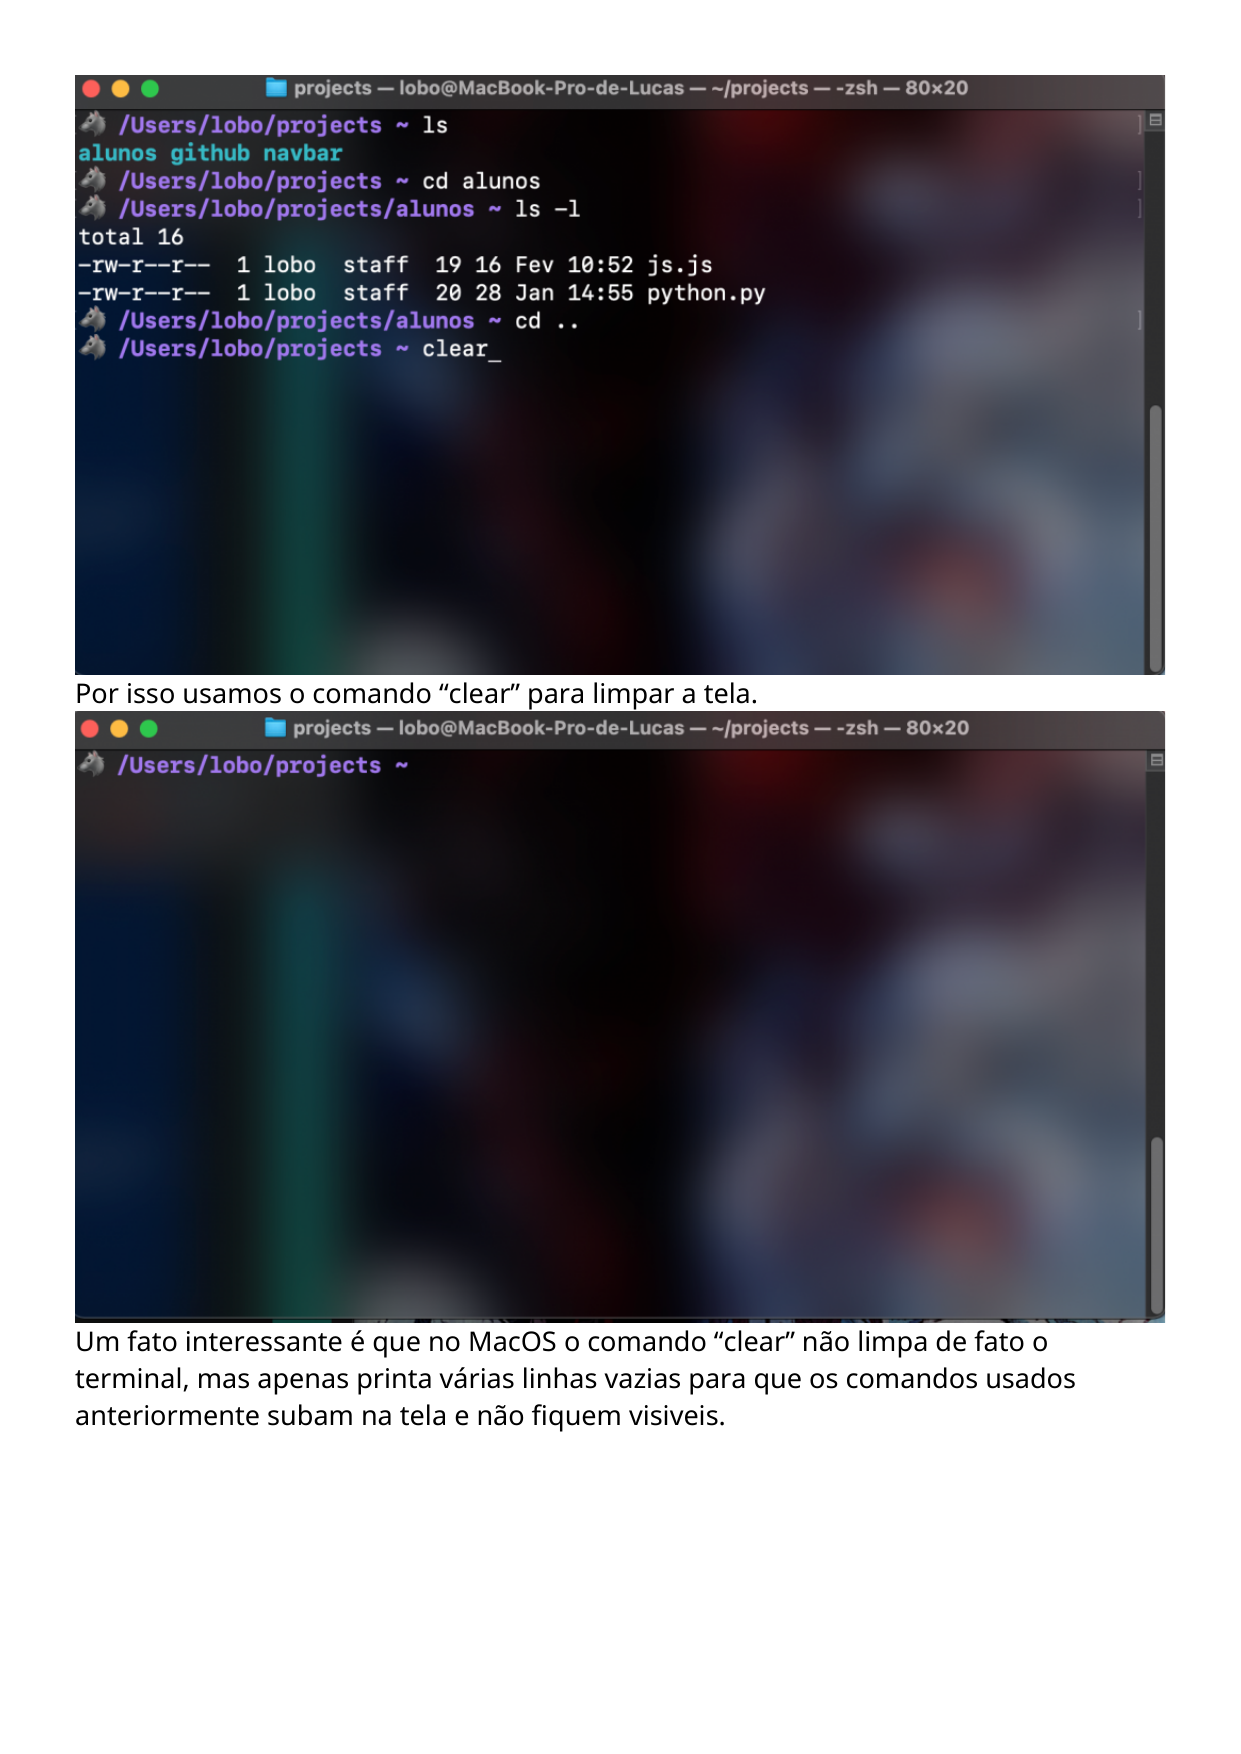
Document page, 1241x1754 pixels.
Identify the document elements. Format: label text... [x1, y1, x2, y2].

text Por isso usamos o comando “clear” para limpar a tela. [75, 675, 1165, 711]
picture [75, 75, 1166, 675]
picture [75, 711, 1166, 1323]
text Um fato interessante é que no MacOS o comando “clear” não limpa de fato o terminal, mas apenas printa várias linhas vazias para que os comandos usados anteriormente subam na tela e não fiquem visiveis. [75, 1323, 1165, 1433]
